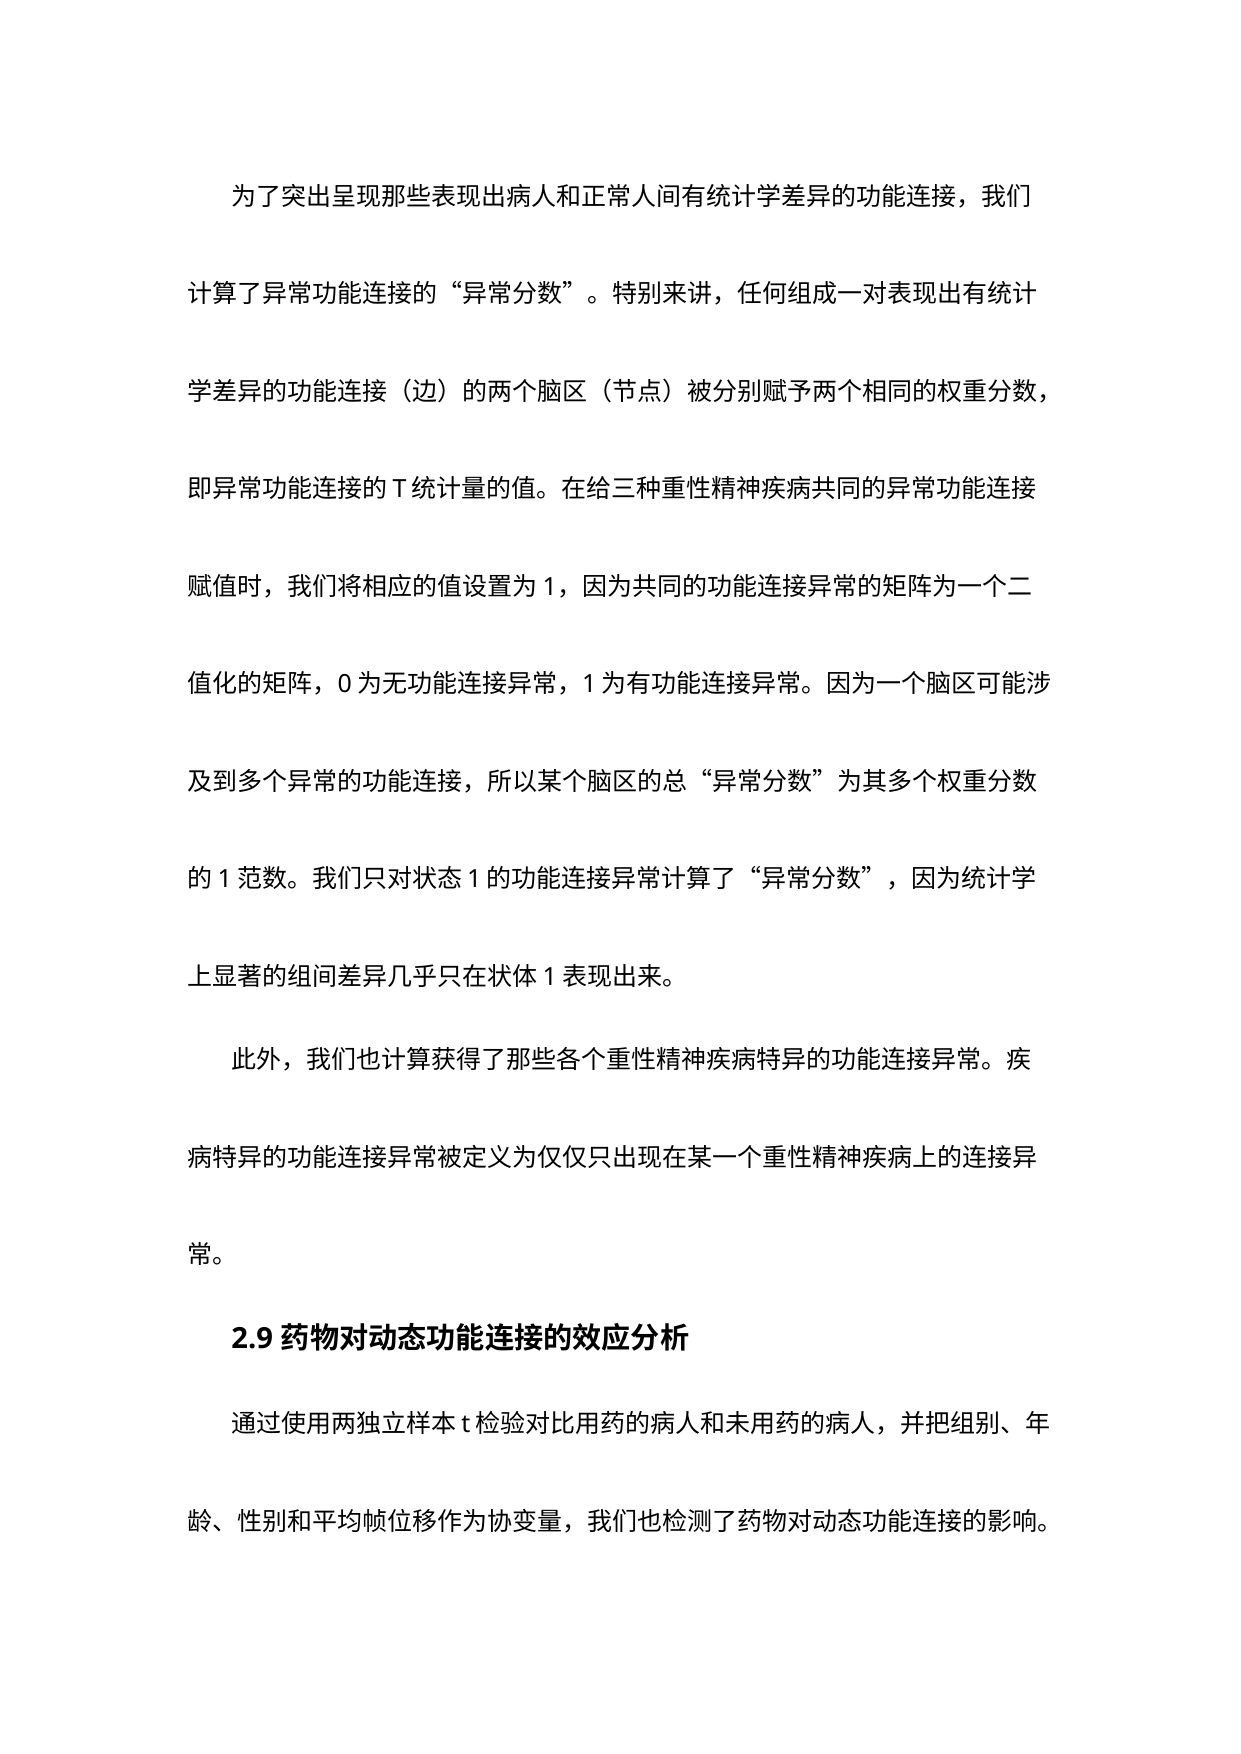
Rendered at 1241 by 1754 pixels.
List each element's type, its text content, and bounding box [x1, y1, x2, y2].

text 2.9 药物对动态功能连接的效应分析 [187, 1303, 1053, 1368]
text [187, 1389, 1053, 1552]
text 此外，我们也计算获得了那些各个重性精神疾病特异的功能连接异常。疾病特异的功能连接异常被定义为仅仅只出现在某一个重性精神疾病上的连接异常。 [187, 1025, 1053, 1285]
text 为了突出呈现那些表现出病人和正常人间有统计学差异的功能连接，我们计算了异常功能连接的“异常分数”。特别来讲，任何组成一对表现出有统计学差异的功能连接（边）的两个脑区（节点）被分别赋予两个相同的权重分数，即异常功能连接的T统计量的值。在给三种重性精神疾病共同的异常功能连接赋值时，我们将相应的值设置为1，因为共同的功能连接异常的矩阵为一个二值化的矩阵，0为无功能连接异常，1为有功能连接异常。因为一个脑区可能涉及到多个异常的功能连接，所以某个脑区的总“异常分数”为其多个权重分数的1范数。我们只对状态1的功能连接异常计算了“异常分数”，因为统计学上显著的组间差异几乎只在状体1表现出来。 [187, 162, 1053, 1007]
